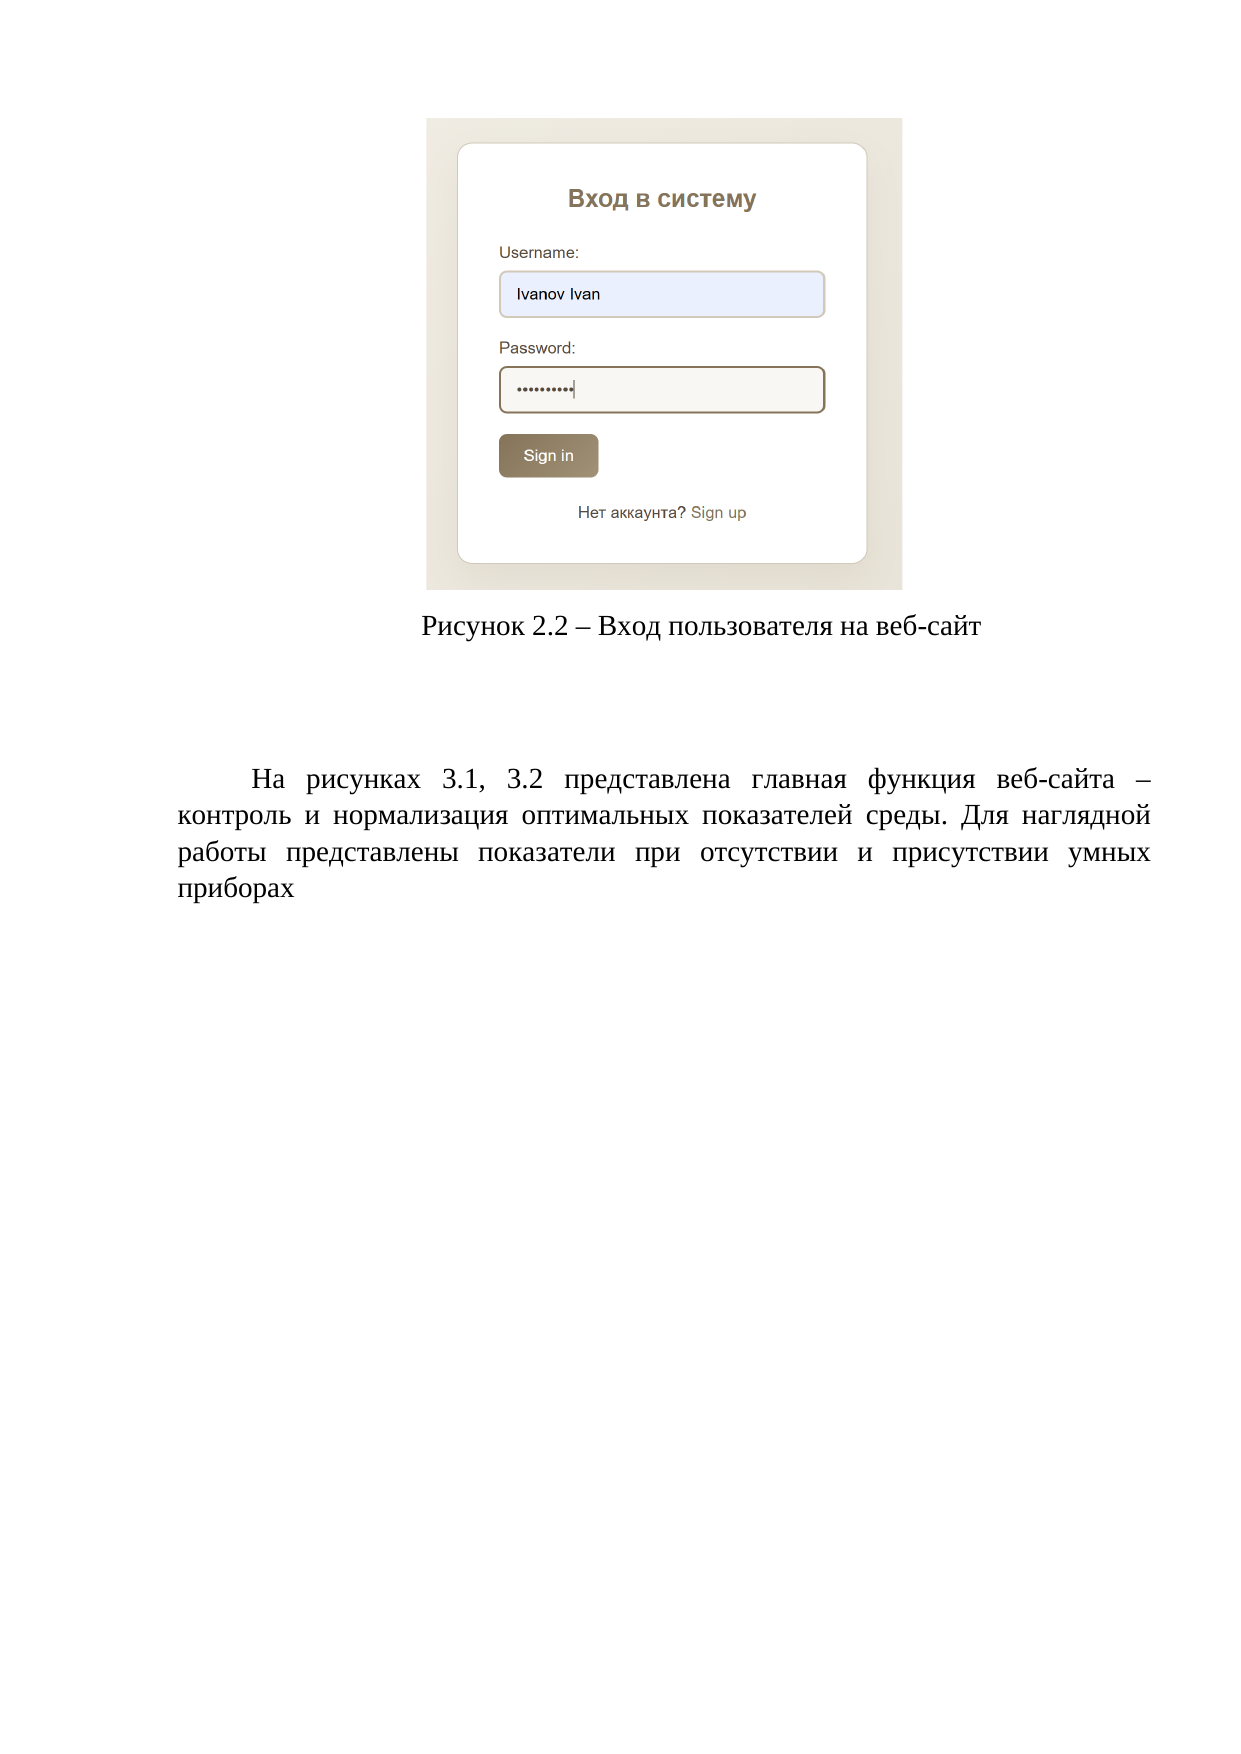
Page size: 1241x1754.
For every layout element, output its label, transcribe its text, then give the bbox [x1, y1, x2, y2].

text Рисунок 2.2 – Вход пользователя на веб-сайт [177, 608, 1152, 642]
text На рисунках 3.1, 3.2 представлена главная функция веб-сайта – контроль и нормализация оптимальных показателей среды. Для наглядной работы представлены показатели при отсутствии и присутствии умных приборах [177, 761, 1152, 903]
picture [426, 118, 903, 590]
